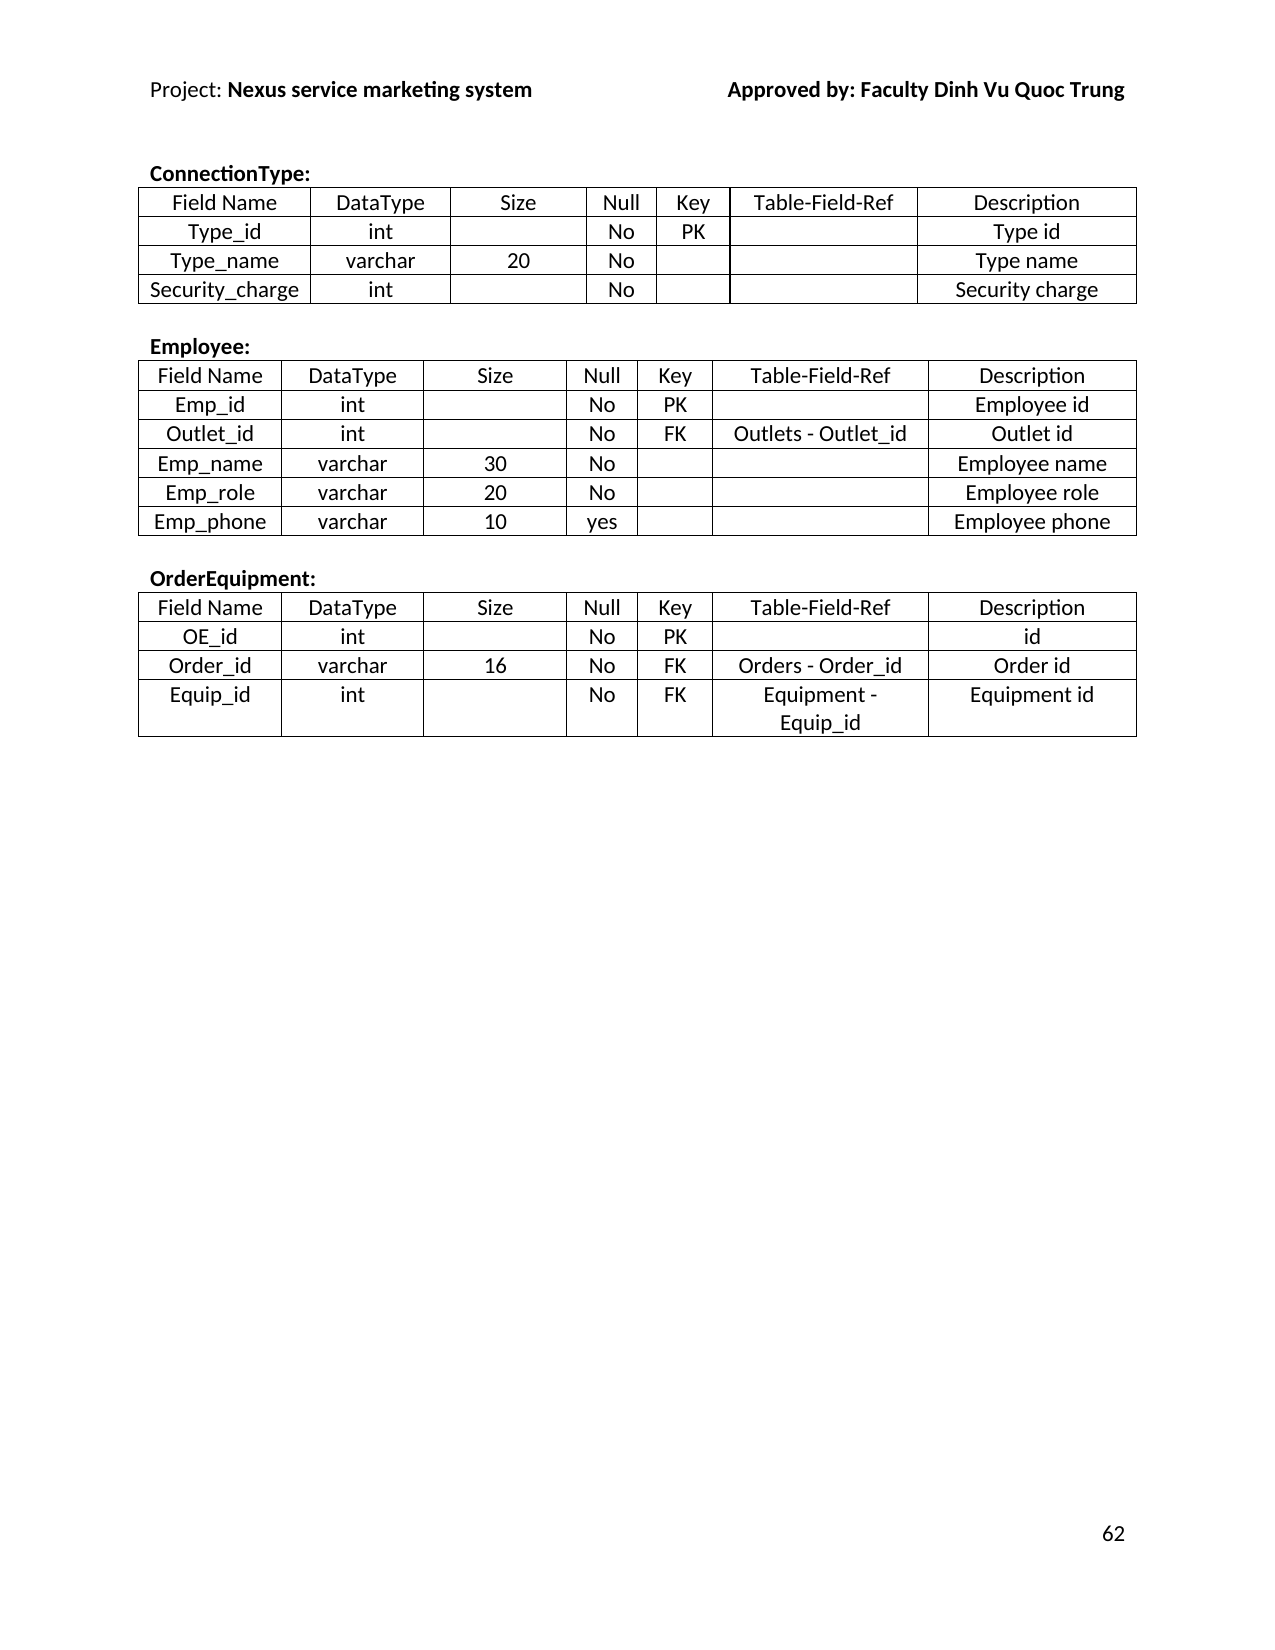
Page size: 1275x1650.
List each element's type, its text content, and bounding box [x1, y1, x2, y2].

table_cell No [587, 275, 656, 303]
table_header Null [587, 188, 656, 216]
table_cell yes [567, 507, 637, 535]
table_cell FK [638, 420, 712, 448]
table_cell OE_id [139, 622, 281, 650]
table_cell Order_id [139, 651, 281, 679]
table_cell Emp_id [139, 391, 281, 418]
table_cell [424, 680, 566, 736]
table_cell [638, 449, 712, 477]
table_header Key [638, 593, 712, 621]
table_cell [713, 478, 928, 506]
table_cell Outlet_id [139, 420, 281, 448]
table_header Description [929, 593, 1136, 621]
table_cell No [567, 449, 637, 477]
table_cell 30 [424, 449, 566, 477]
table_cell [713, 622, 928, 650]
table_header Size [424, 593, 566, 621]
table_cell [451, 275, 586, 303]
table_cell varchar [282, 507, 423, 535]
table_cell [424, 622, 566, 650]
text ConnectionType: [150, 159, 1125, 187]
table_cell Type_id [139, 217, 310, 245]
table_cell int [282, 391, 423, 418]
table_header Size [451, 188, 586, 216]
table_cell Security_charge [139, 275, 310, 303]
table_cell Equip_id [139, 680, 281, 736]
table_cell PK [657, 217, 729, 245]
table_cell FK [638, 651, 712, 679]
table_header Key [638, 361, 712, 389]
table_header Field Name [139, 188, 310, 216]
table_cell 20 [424, 478, 566, 506]
table_cell [657, 246, 729, 274]
table_cell id [929, 622, 1136, 650]
table_header Table-Field-Ref [713, 361, 928, 389]
table_cell int [311, 217, 450, 245]
table_cell int [282, 622, 423, 650]
table_cell [713, 507, 928, 535]
table_cell No [567, 478, 637, 506]
table_header Size [424, 361, 566, 389]
table_cell Equipment id [929, 680, 1136, 736]
table_header Field Name [139, 361, 281, 389]
table_cell [451, 217, 586, 245]
text Employee: [150, 332, 1125, 360]
table_cell [638, 507, 712, 535]
table_cell 10 [424, 507, 566, 535]
table_header Table-Field-Ref [713, 593, 928, 621]
table_cell No [567, 420, 637, 448]
table_cell [731, 246, 917, 274]
table_cell Emp_name [139, 449, 281, 477]
table_cell FK [638, 680, 712, 736]
table_cell [713, 391, 928, 418]
table_cell Security charge [918, 275, 1136, 303]
table_cell int [311, 275, 450, 303]
table_cell No [587, 217, 656, 245]
table_cell [424, 391, 566, 418]
table_cell [638, 478, 712, 506]
table_cell PK [638, 622, 712, 650]
table_cell No [567, 391, 637, 418]
table_header DataType [282, 361, 423, 389]
table_cell [731, 217, 917, 245]
table_cell No [567, 651, 637, 679]
table_cell [731, 275, 917, 303]
table_cell int [282, 420, 423, 448]
text OrderEquipment: [150, 564, 1125, 592]
table_cell Emp_role [139, 478, 281, 506]
table_cell Employee role [929, 478, 1136, 506]
table_cell Employee id [929, 391, 1136, 418]
table_header Field Name [139, 593, 281, 621]
table_header DataType [282, 593, 423, 621]
table_cell 20 [451, 246, 586, 274]
table_cell Type name [918, 246, 1136, 274]
table_cell varchar [282, 478, 423, 506]
table_cell Outlet id [929, 420, 1136, 448]
table_header Description [929, 361, 1136, 389]
table_cell Equipment - Equip_id [713, 680, 928, 736]
table_cell [713, 449, 928, 477]
table_header Key [657, 188, 729, 216]
table_cell Outlets - Outlet_id [713, 420, 928, 448]
table_cell Type id [918, 217, 1136, 245]
table_cell No [567, 622, 637, 650]
table_cell Emp_phone [139, 507, 281, 535]
table_cell Order id [929, 651, 1136, 679]
table_cell [424, 420, 566, 448]
table_cell 16 [424, 651, 566, 679]
table_cell varchar [282, 449, 423, 477]
table_header Null [567, 593, 637, 621]
table_header Null [567, 361, 637, 389]
table_header DataType [311, 188, 450, 216]
table_cell Employee phone [929, 507, 1136, 535]
table_cell Employee name [929, 449, 1136, 477]
table_cell varchar [311, 246, 450, 274]
table_cell No [587, 246, 656, 274]
table_cell Orders - Order_id [713, 651, 928, 679]
table_cell Type_name [139, 246, 310, 274]
table_cell int [282, 680, 423, 736]
table_header Table-Field-Ref [731, 188, 917, 216]
table_cell No [567, 680, 637, 736]
table_cell [657, 275, 729, 303]
table_header Description [918, 188, 1136, 216]
table_cell varchar [282, 651, 423, 679]
table_cell PK [638, 391, 712, 418]
